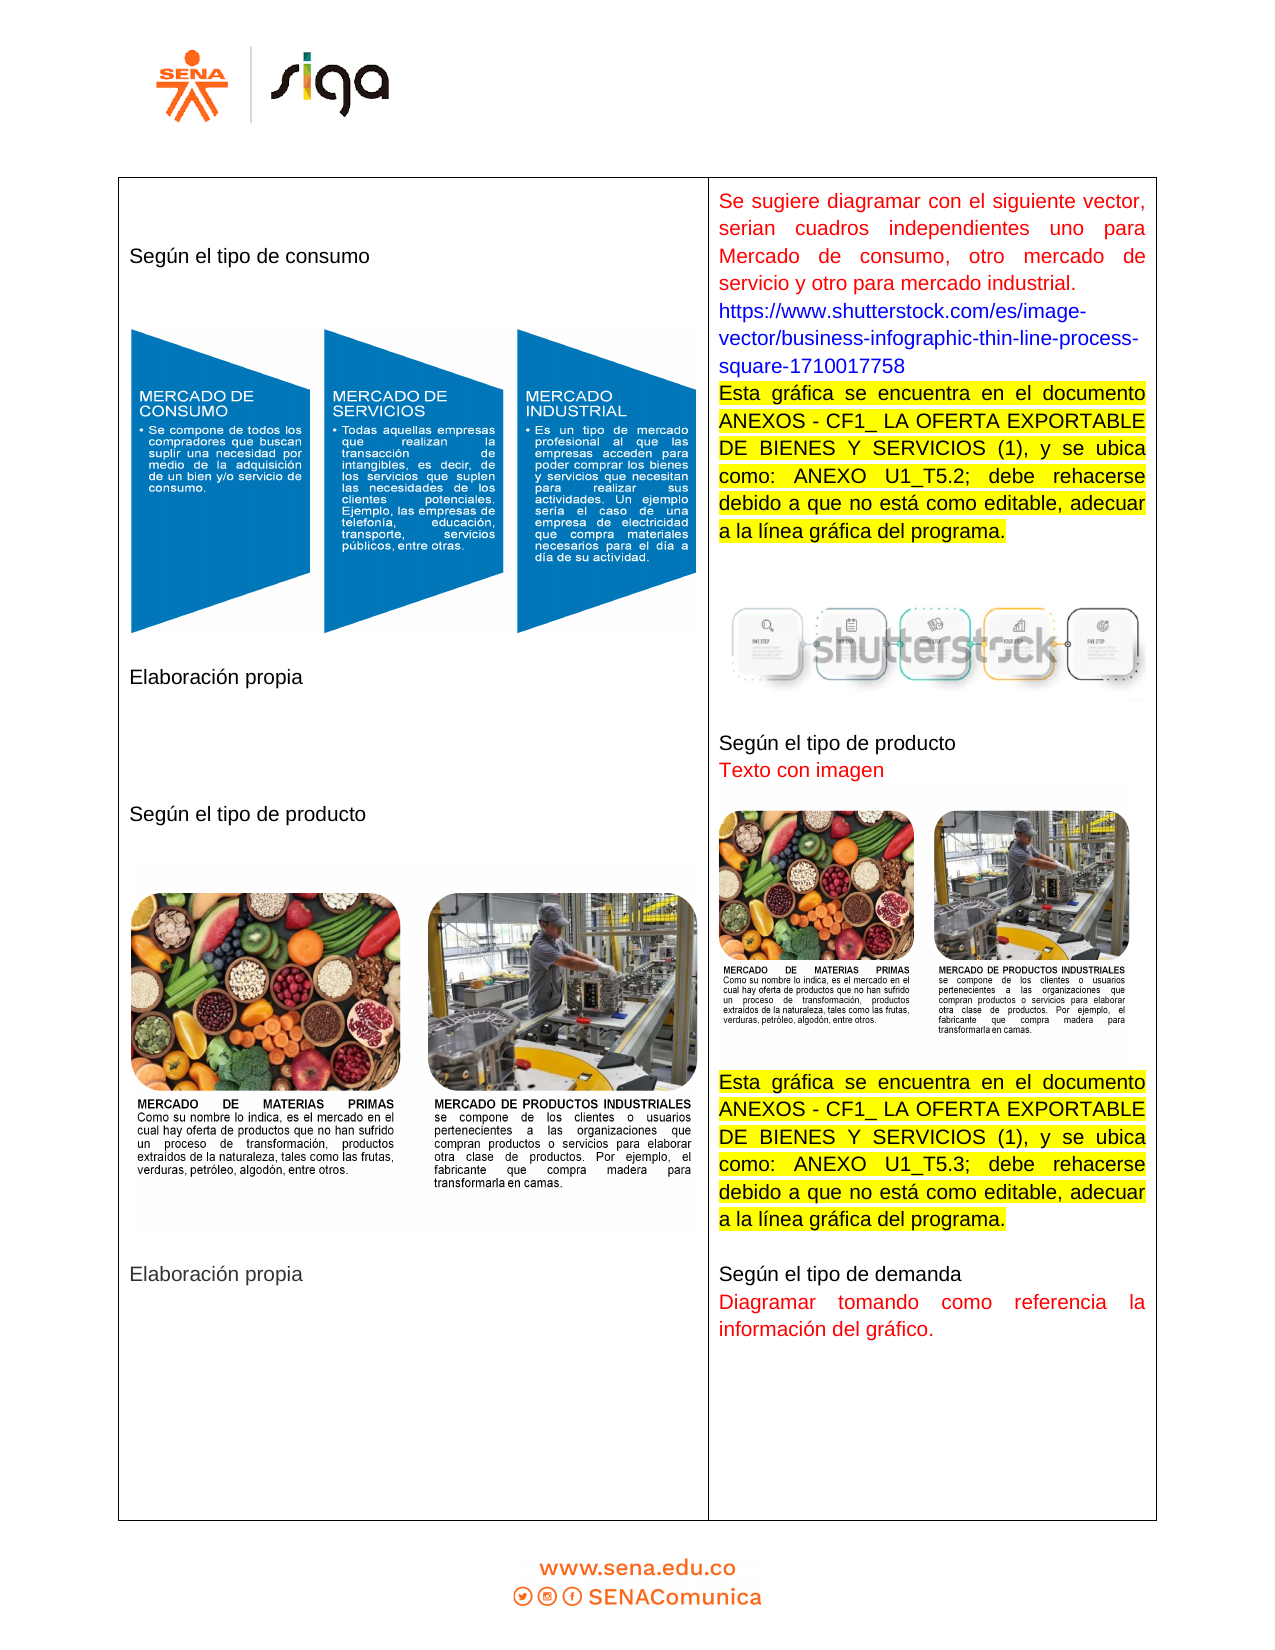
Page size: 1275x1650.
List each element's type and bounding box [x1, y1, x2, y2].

picture [513, 1556, 762, 1606]
picture [5, 42, 538, 128]
picture [718, 785, 1130, 1066]
picture [130, 859, 698, 1231]
picture [718, 573, 1146, 700]
table_cell [709, 178, 1156, 1520]
table_cell [119, 178, 708, 1520]
picture [129, 328, 697, 634]
